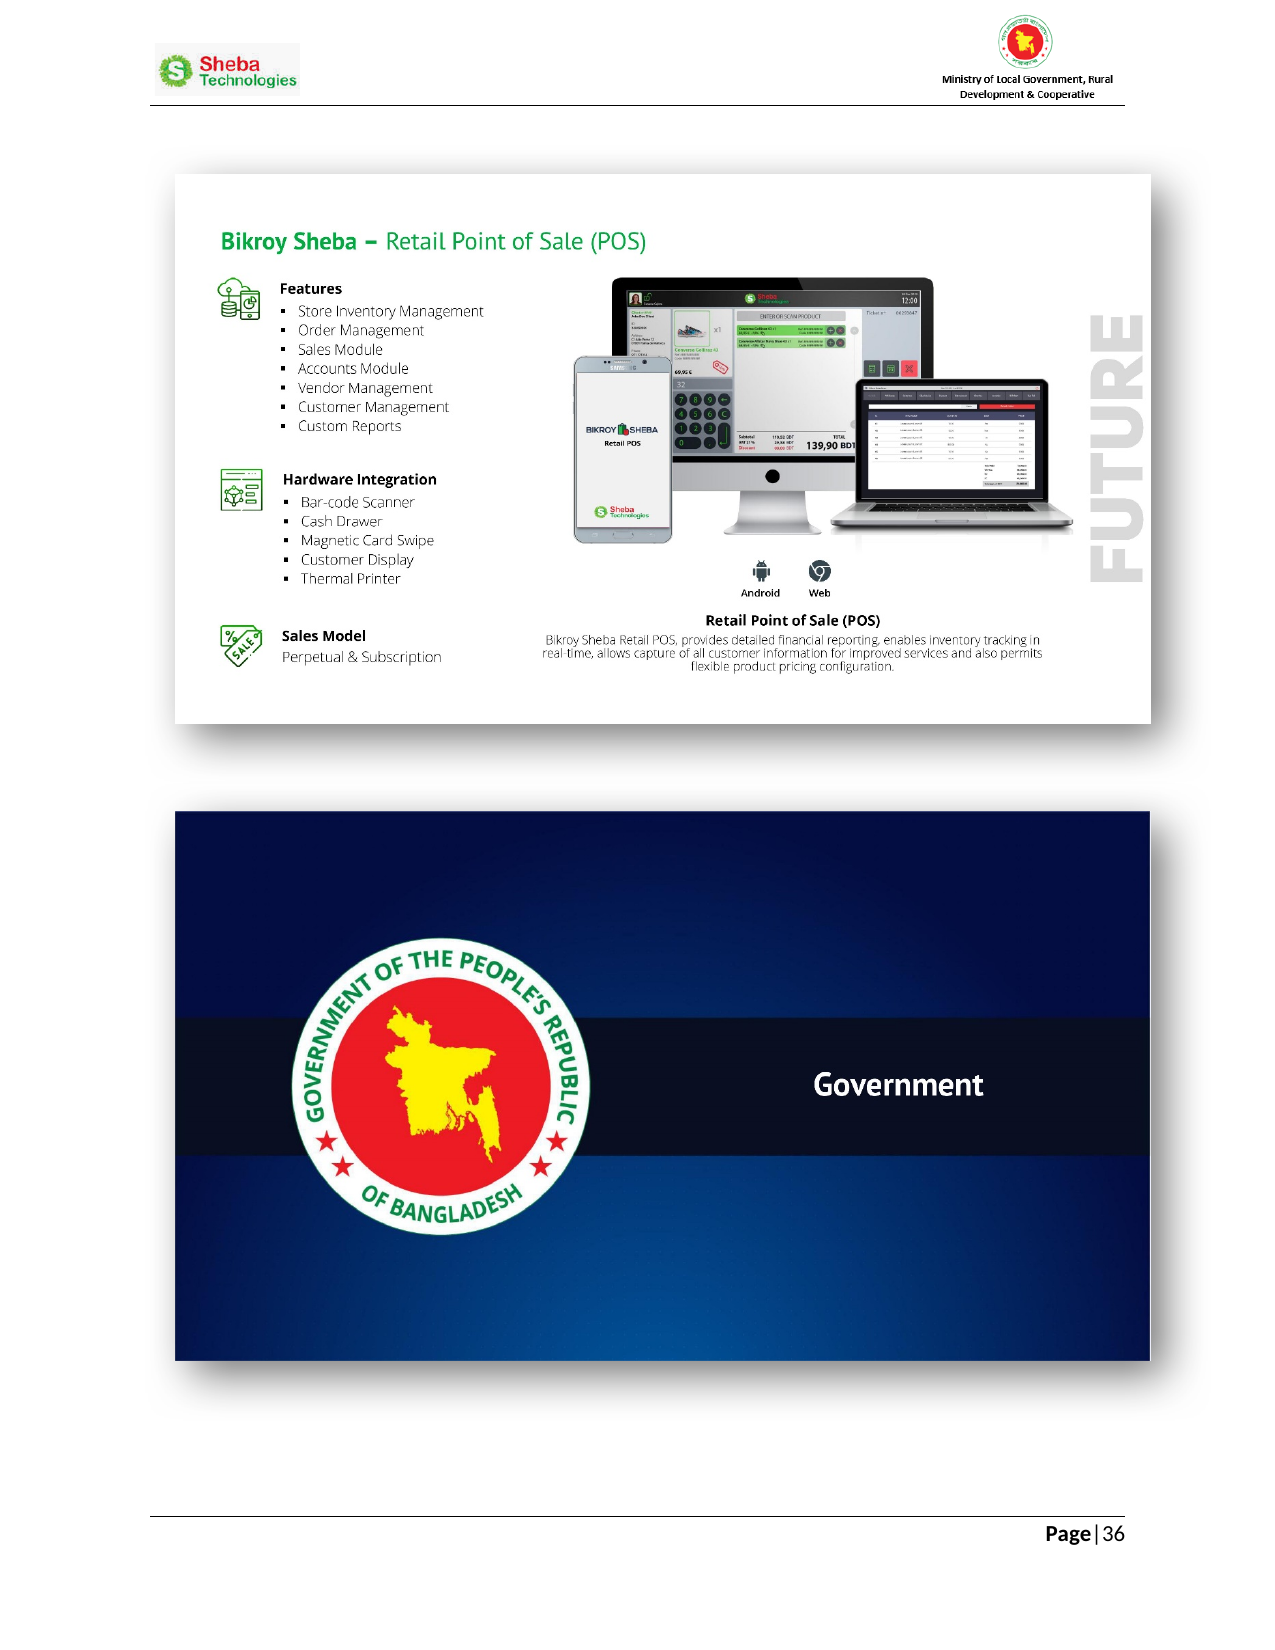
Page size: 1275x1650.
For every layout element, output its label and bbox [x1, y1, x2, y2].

picture [175, 174, 1151, 724]
picture [154, 43, 300, 96]
picture [937, 10, 1117, 101]
picture [175, 811, 1151, 1361]
